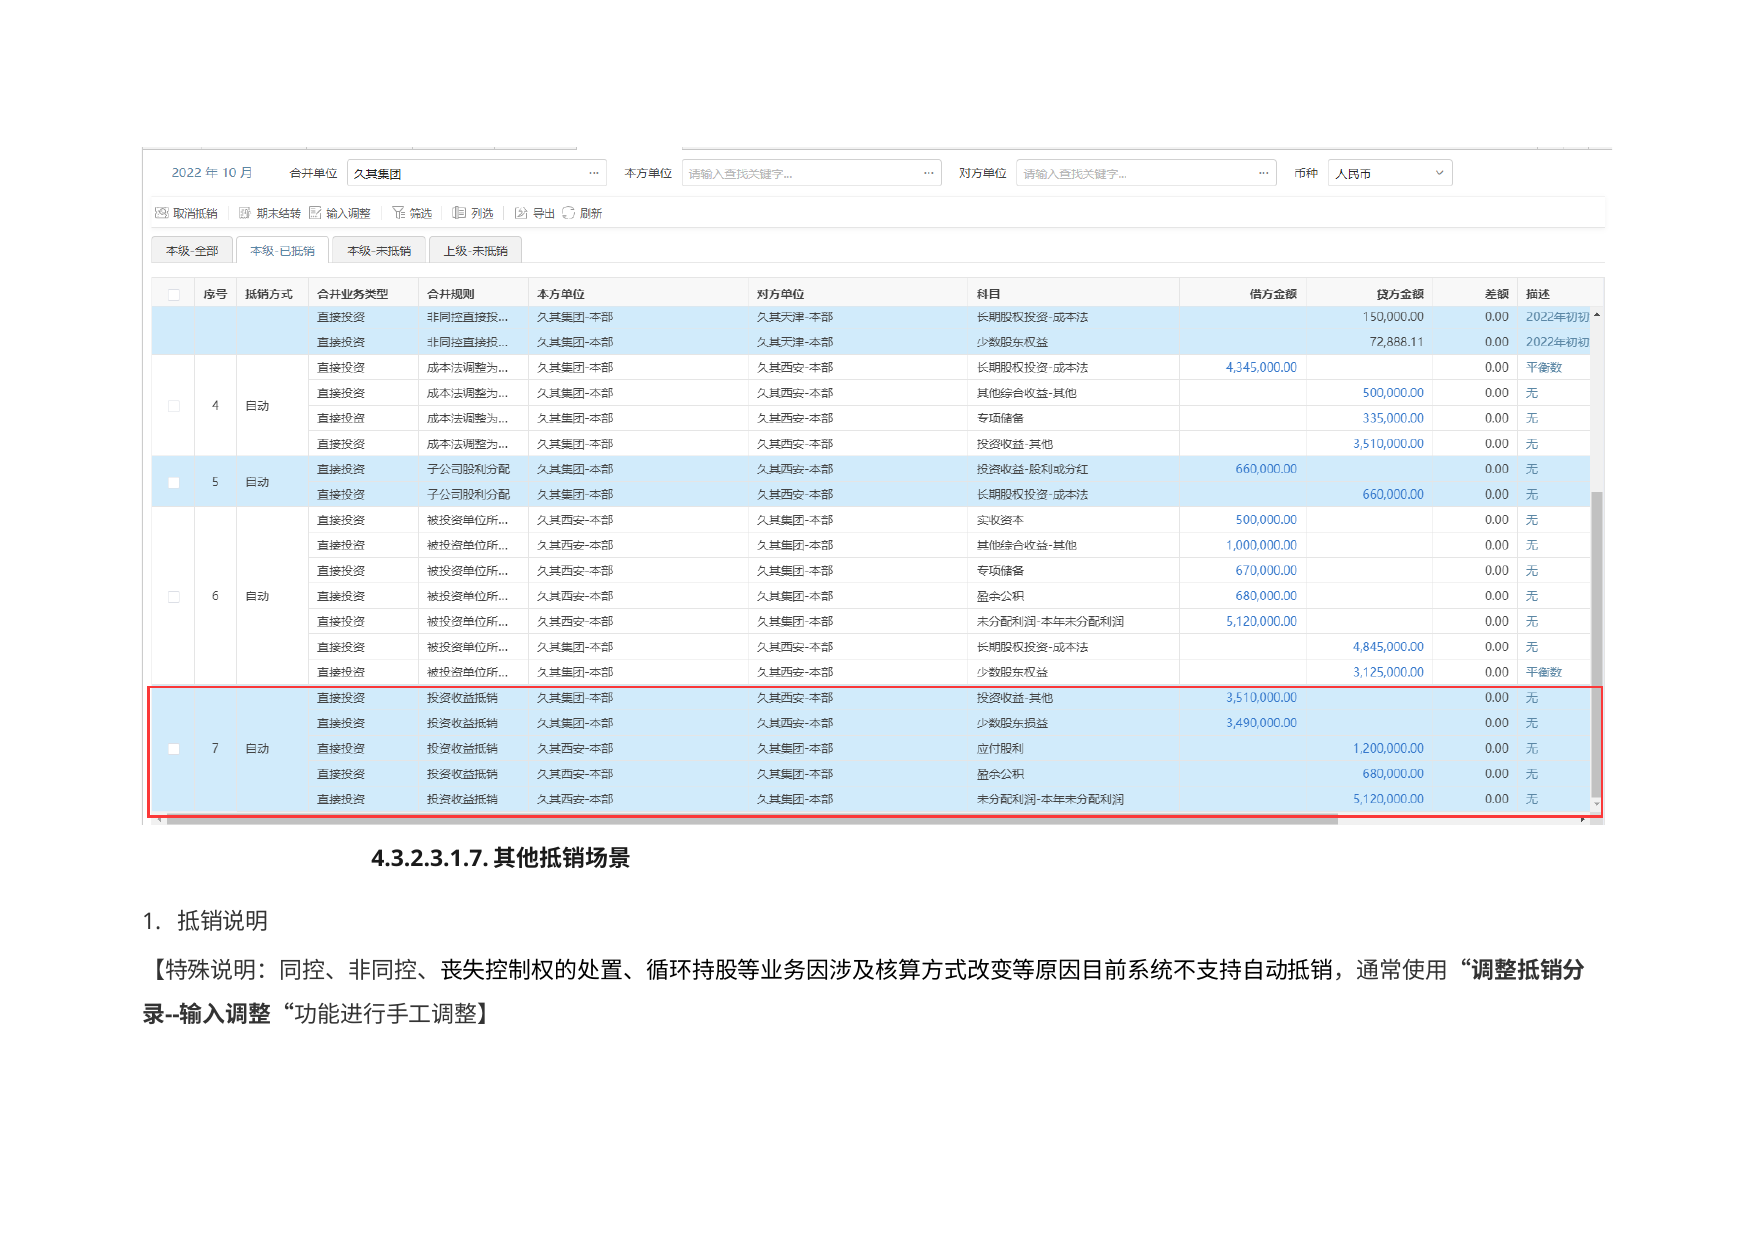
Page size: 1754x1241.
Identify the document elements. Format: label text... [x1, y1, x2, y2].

list 【特殊说明：同控、非同控、丧失控制权的处置、循环持股等业务因涉及核算方式改变等原因目前系统不支持自动抵销，通常使用“调整抵销分录--输入调整“功能进行手工调整】 [142, 952, 1612, 1029]
list 抵销说明 [142, 903, 1612, 936]
subtitle 其他抵销场景 [371, 840, 1612, 873]
picture [141, 147, 1613, 825]
